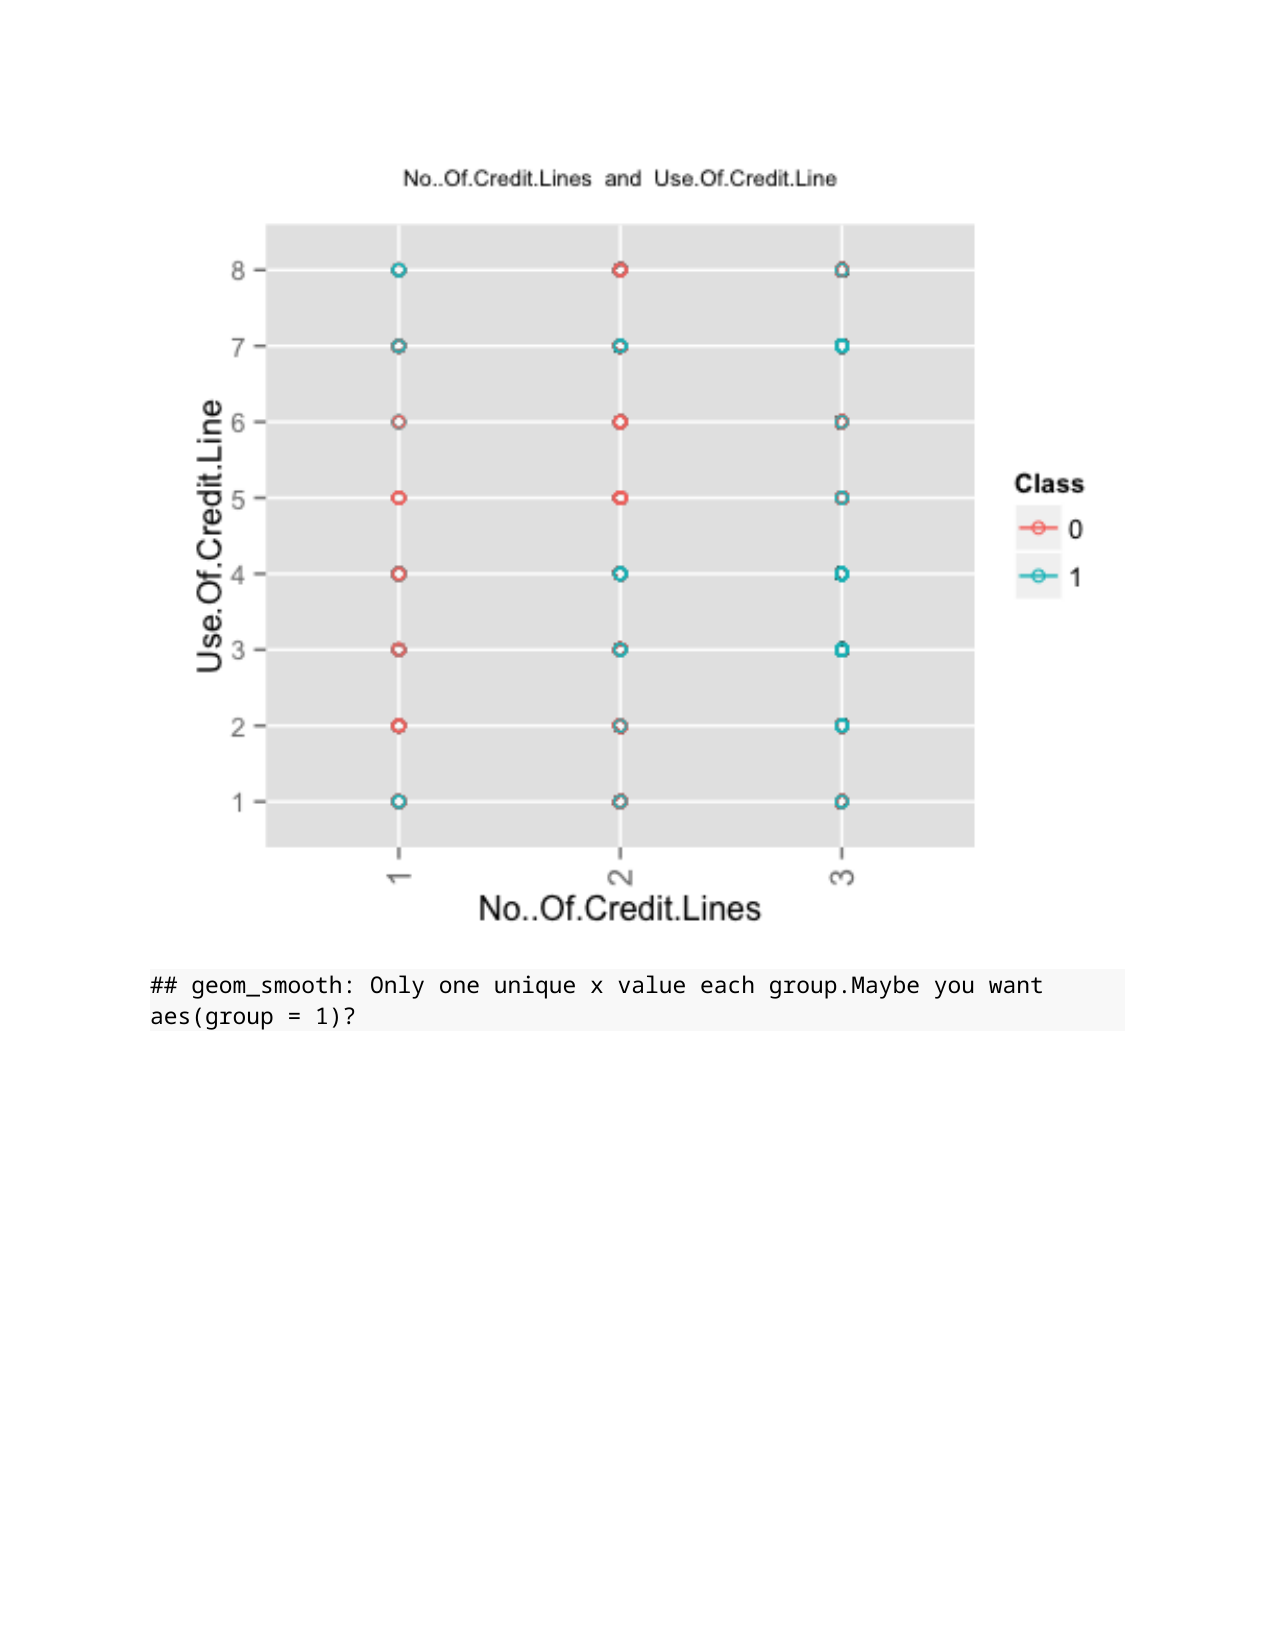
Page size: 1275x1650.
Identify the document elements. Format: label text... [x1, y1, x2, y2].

text ## geom_smooth: Only one unique x value each group.Maybe you want aes(group = 1)? [150, 969, 1125, 1031]
picture [168, 150, 1169, 950]
